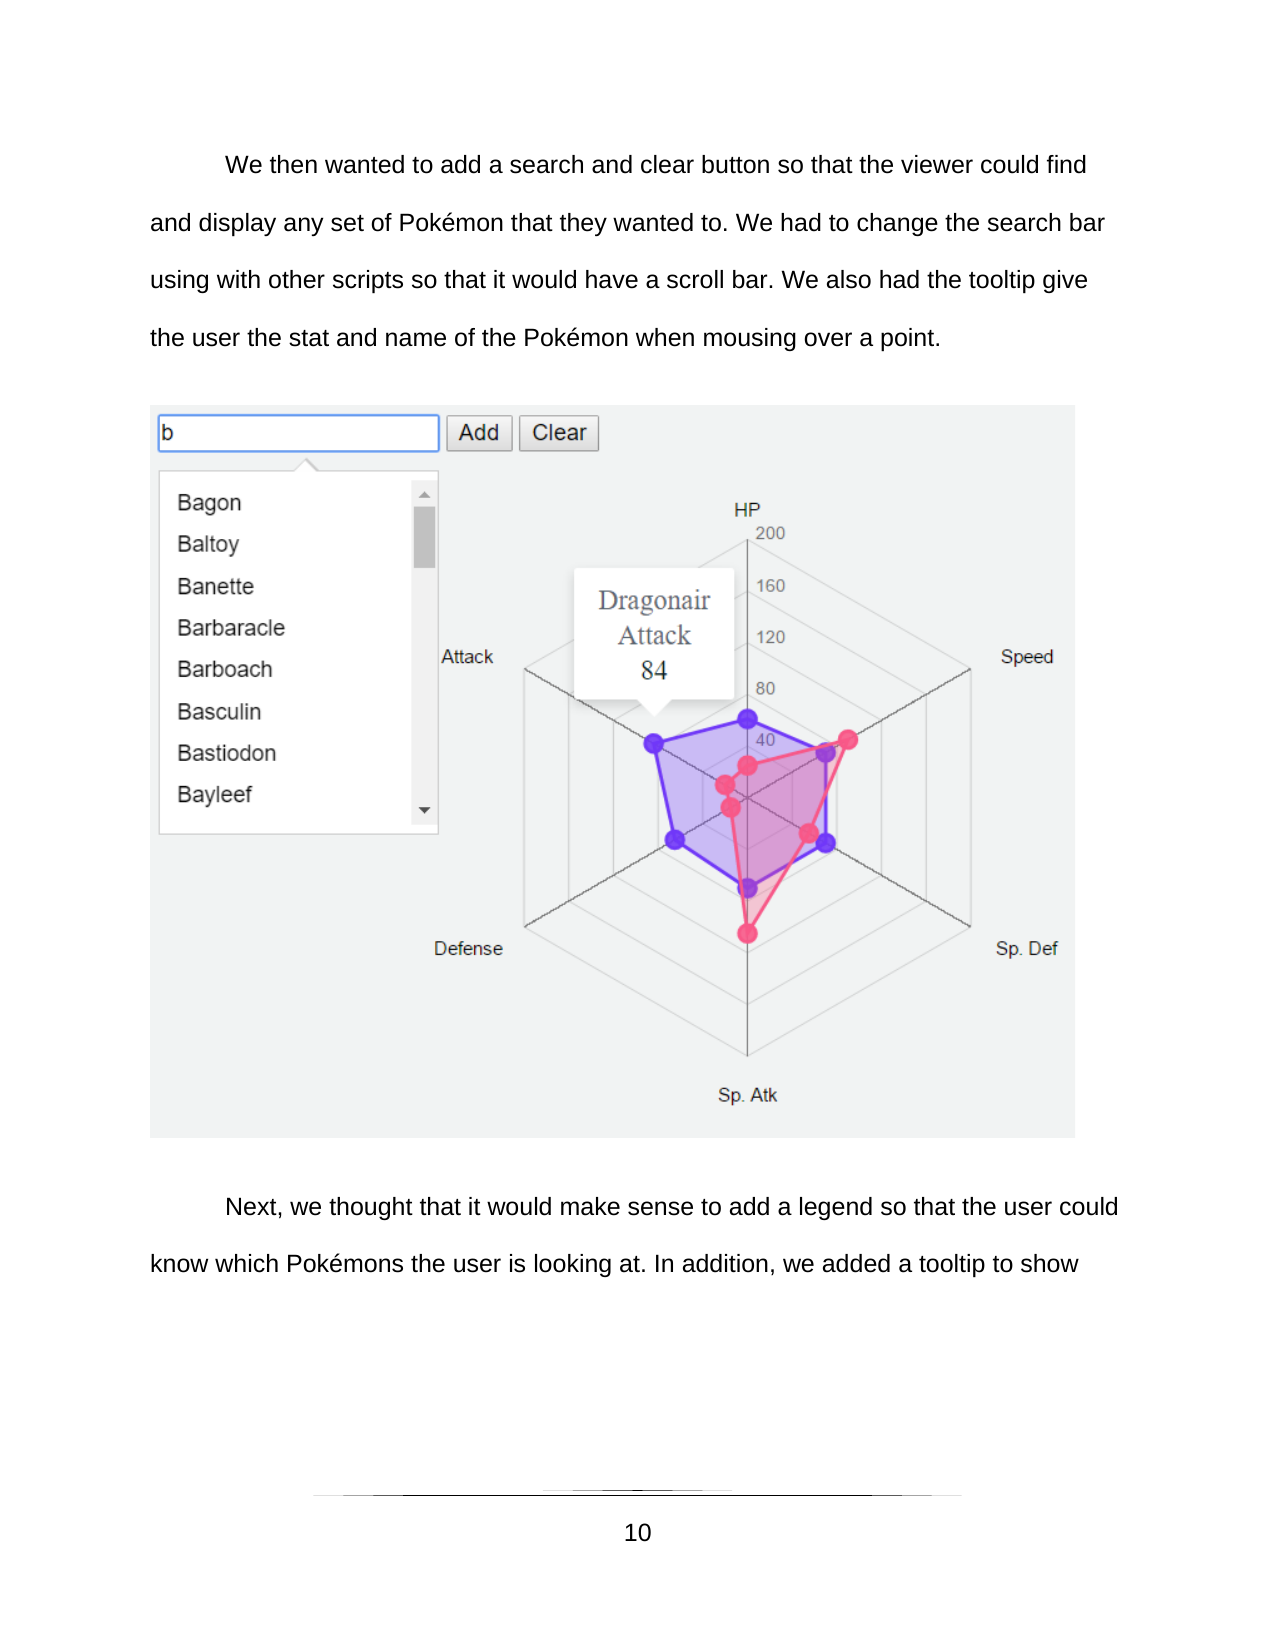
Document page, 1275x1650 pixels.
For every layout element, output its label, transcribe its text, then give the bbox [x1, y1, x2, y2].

picture [150, 405, 1075, 1138]
text We then wanted to add a search and clear button so that the viewer could find and display any set of Pokémon that they wanted to. We had to change the search bar using with other scripts so that it would have a scroll bar. We also had the tooltip give the user the stat and name of the Pokémon when mousing over a point. [150, 150, 1125, 351]
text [150, 1192, 1125, 1278]
